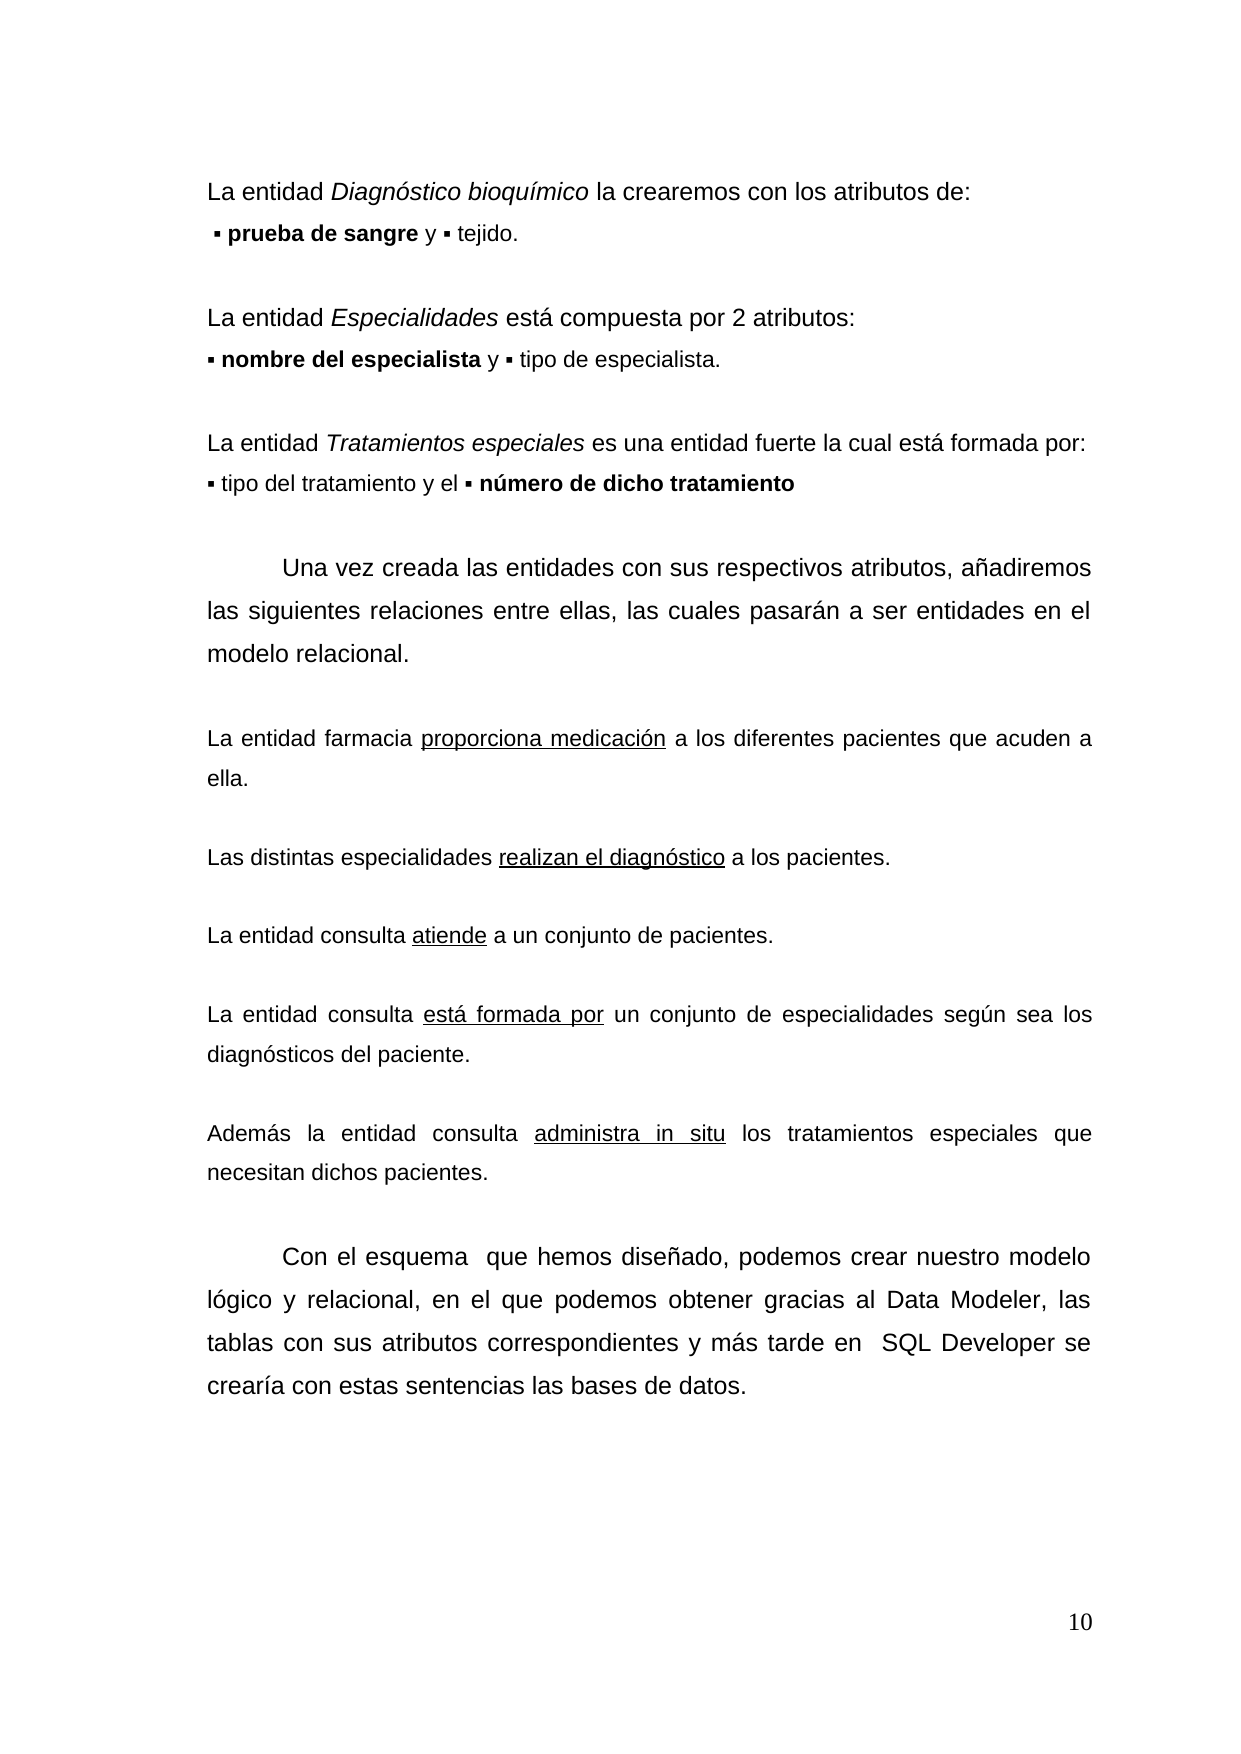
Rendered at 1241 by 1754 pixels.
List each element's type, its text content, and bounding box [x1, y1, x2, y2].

text Una vez creada las entidades con sus respectivos atributos, añadiremos las siguientes relaciones entre ellas, las cuales pasarán a ser entidades en el modelo relacional. [207, 553, 1092, 668]
text La entidad Diagnóstico bioquímico la crearemos con los atributos de: [207, 177, 1092, 206]
text Además la entidad consulta administra in situ los tratamientos especiales que necesitan dichos pacientes. [207, 1120, 1092, 1186]
text Con el esquema que hemos diseñado, podemos crear nuestro modelo lógico y relacional, en el que podemos obtener gracias al Data Modeler, las tablas con sus atributos correspondientes y más tarde en SQL Developer se crearía con estas sentencias las bases de datos. [207, 1242, 1092, 1400]
text La entidad farmacia proporciona medicación a los diferentes pacientes que acuden a ella. [207, 725, 1092, 791]
text ▪ nombre del especialista y ▪ tipo de especialista. [207, 346, 1092, 372]
text La entidad consulta atiende a un conjunto de pacientes. [207, 922, 1092, 949]
text La entidad consulta está formada por un conjunto de especialidades según sea los diagnósticos del paciente. [207, 1001, 1092, 1067]
text La entidad Tratamientos especiales es una entidad fuerte la cual está formada por: [207, 429, 1092, 456]
text Las distintas especialidades realizan el diagnóstico a los pacientes. [207, 843, 1092, 870]
text La entidad Especialidades está compuesta por 2 atributos: [207, 303, 1092, 332]
text ▪ tipo del tratamiento y el ▪ número de dicho tratamiento [207, 470, 1092, 496]
text ▪ prueba de sangre y ▪ tejido. [207, 220, 1092, 247]
